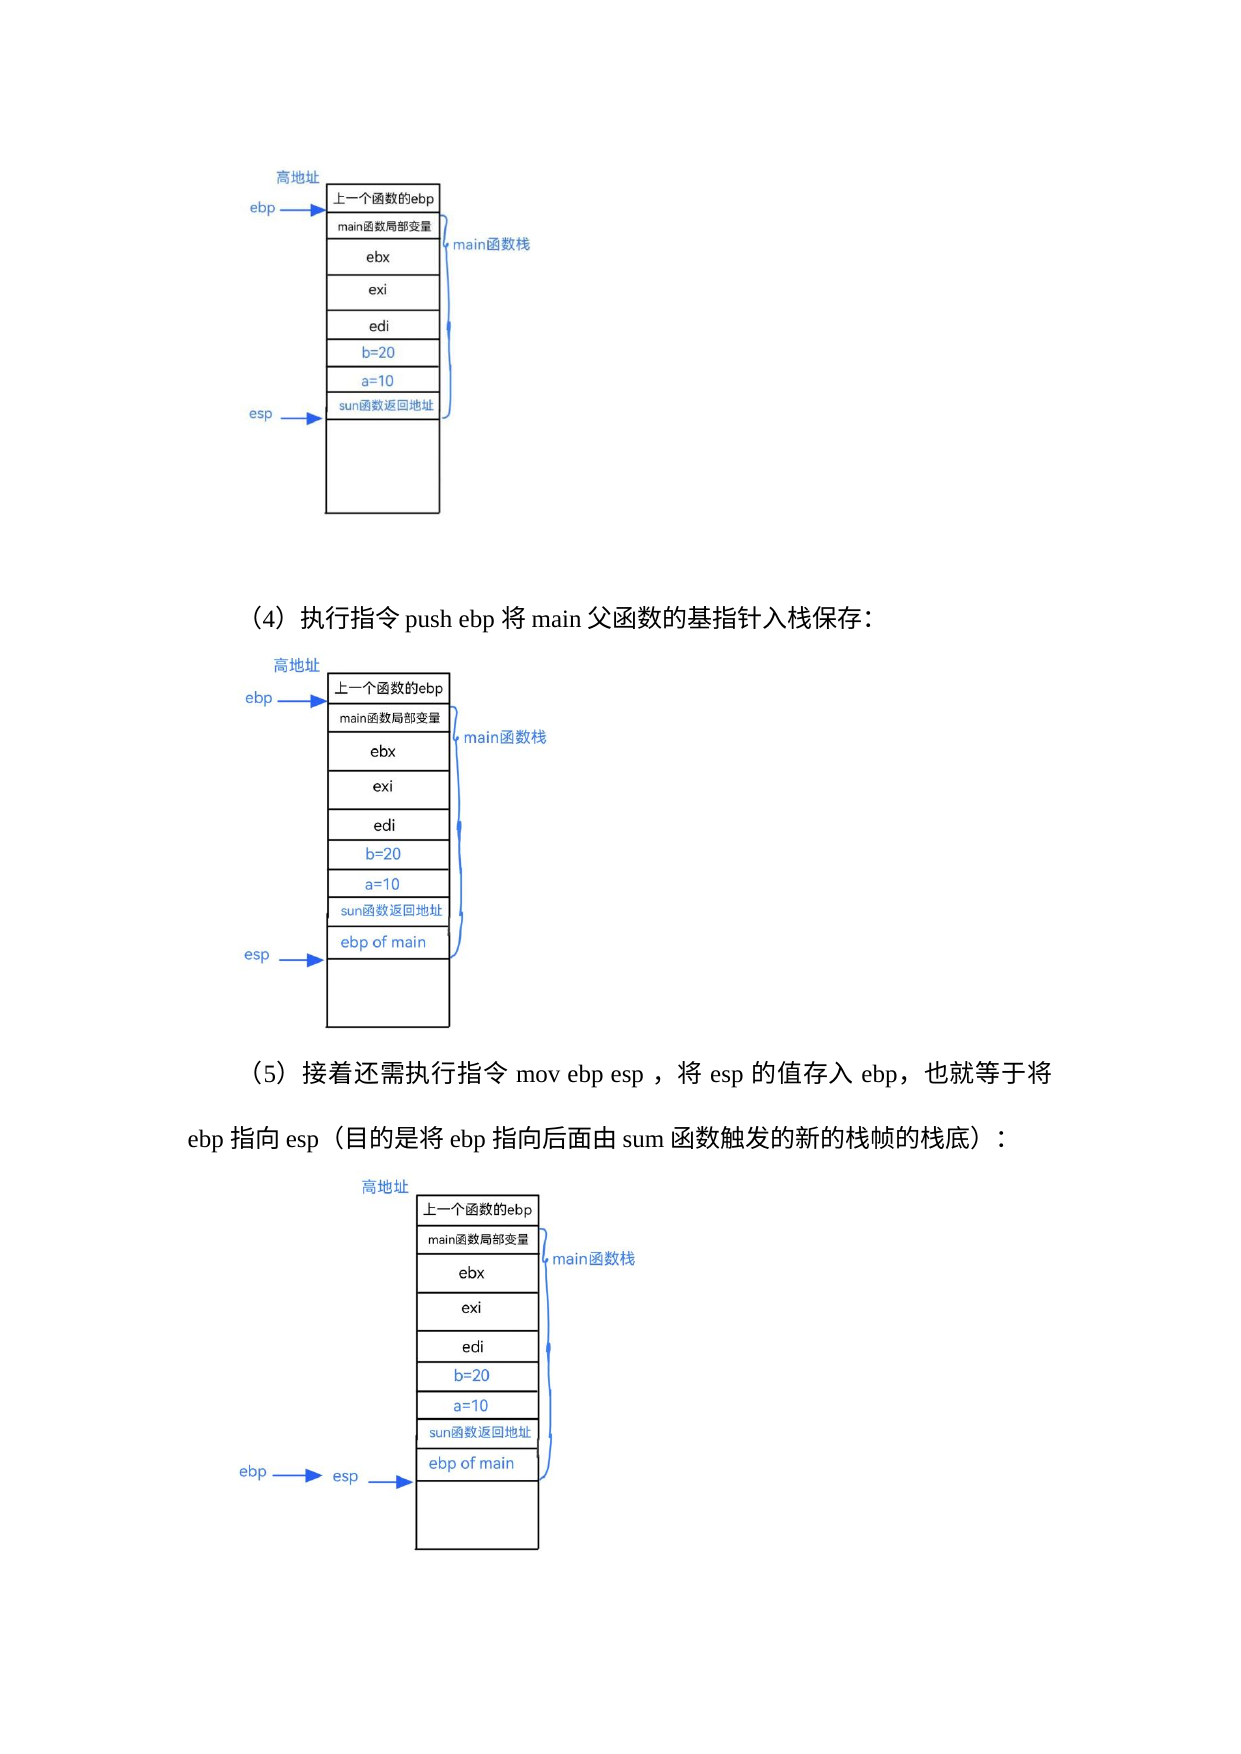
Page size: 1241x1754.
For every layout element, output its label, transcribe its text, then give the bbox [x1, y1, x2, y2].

picture [237, 649, 553, 1039]
picture [237, 1169, 639, 1561]
text （5）接着还需执行指令 mov ebp esp ，将 esp 的值存入 ebp，也就等于将 ebp 指向 esp（目的是将 ebp 指向后面由 sum 函数触发的新的栈帧的栈底）： [187, 1039, 1053, 1169]
text （4）执行指令push ebp 将 main 父函数的基指针入栈保存： [187, 584, 1053, 649]
picture [237, 162, 532, 526]
